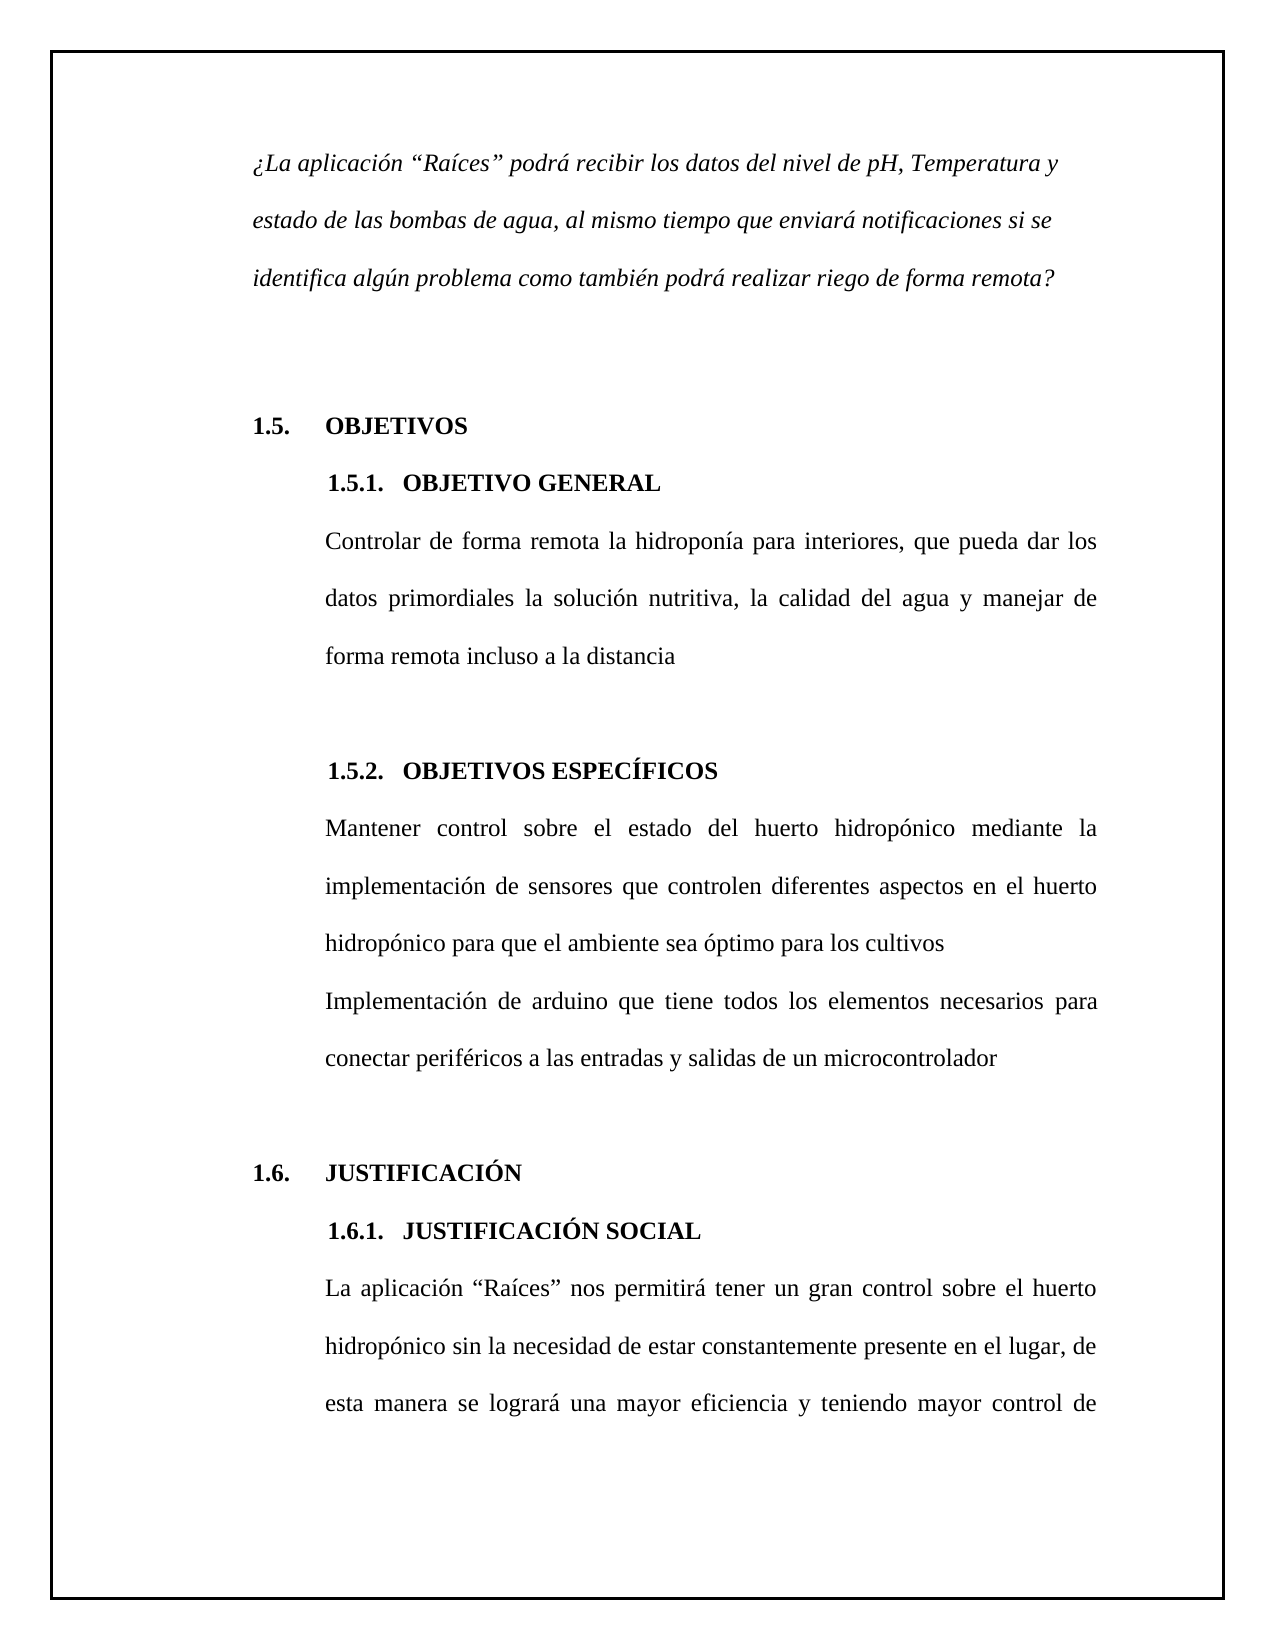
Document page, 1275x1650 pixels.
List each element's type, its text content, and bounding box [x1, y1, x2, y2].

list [325, 1273, 1098, 1417]
list OBJETIVOS [252, 411, 1098, 440]
list JUSTIFICACIÓN [252, 1158, 1098, 1187]
text ¿La aplicación “Raíces” podrá recibir los datos del nivel de pH, Temperatura y estado de las bombas de agua, al mismo tiempo que enviará notificaciones si se identifica algún problema como también podrá realizar riego de forma remota? [252, 148, 1098, 291]
list OBJETIVOS ESPECÍFICOS [327, 756, 1098, 785]
list Implementación de arduino que tiene todos los elementos necesarios para conectar periféricos a las entradas y salidas de un microcontrolador [325, 986, 1098, 1072]
list Controlar de forma remota la hidroponía para interiores, que pueda dar los datos primordiales la solución nutritiva, la calidad del agua y manejar de forma remota incluso a la distancia [325, 526, 1098, 670]
list JUSTIFICACIÓN SOCIAL [327, 1216, 1098, 1245]
list OBJETIVO GENERAL [327, 468, 1098, 497]
list Mantener control sobre el estado del huerto hidropónico mediante la implementación de sensores que controlen diferentes aspectos en el huerto hidropónico para que el ambiente sea óptimo para los cultivos [325, 813, 1098, 957]
